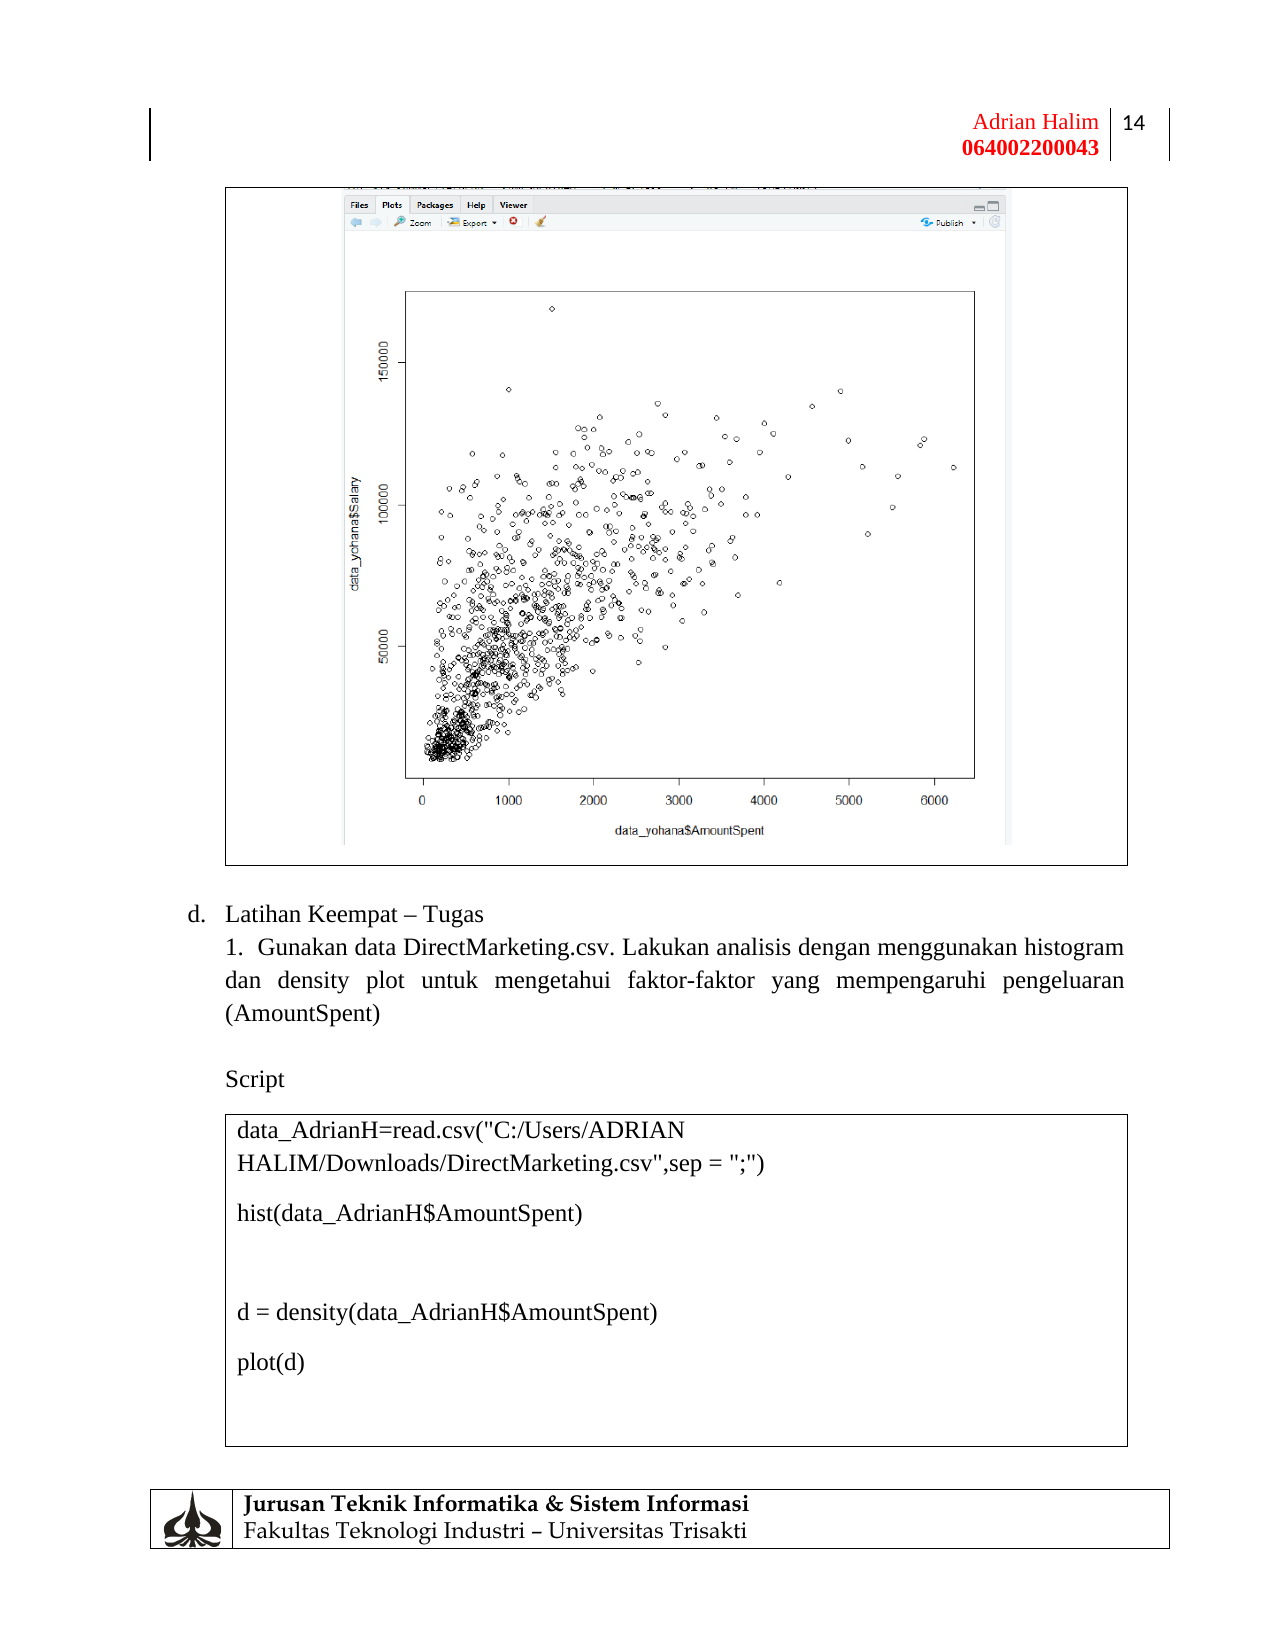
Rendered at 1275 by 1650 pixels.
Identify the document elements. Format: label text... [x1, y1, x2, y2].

list Latihan Keempat – Tugas [187, 899, 1125, 928]
text 1. Gunakan data DirectMarketing.csv. Lakukan analisis dengan menggunakan histogram dan density plot untuk mengetahui faktor-faktor yang mempengaruhi pengeluaran (AmountSpent) [225, 932, 1125, 1027]
table_header data_AdrianH=read.csv("C:/Users/ADRIAN HALIM/Downloads/DirectMarketing.csv",sep = ";") hist(data_AdrianH$AmountSpent) d = density(data_AdrianH$AmountSpent) plot(d) [226, 1115, 1127, 1446]
text Script [225, 1064, 1125, 1093]
picture [341, 188, 1012, 845]
picture [163, 1489, 222, 1548]
table_header [226, 188, 1127, 865]
